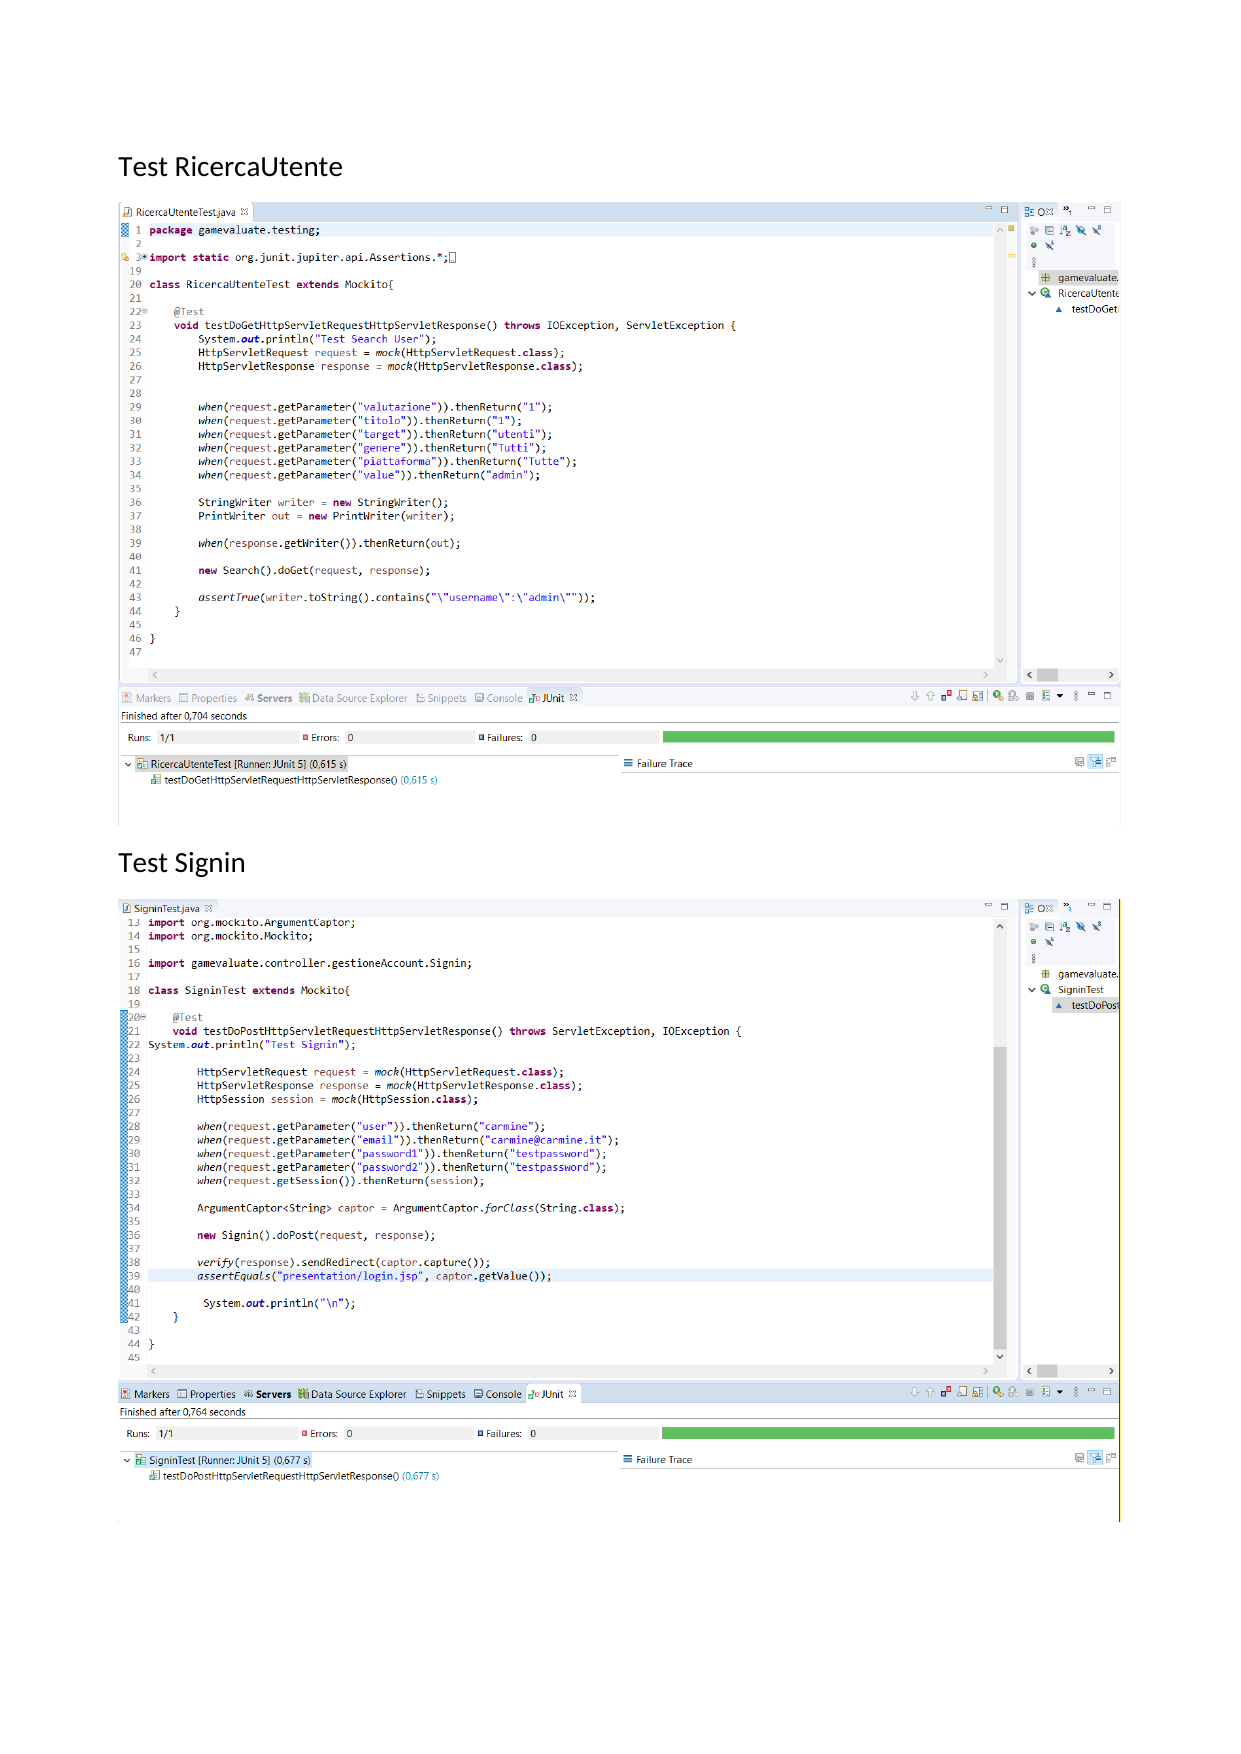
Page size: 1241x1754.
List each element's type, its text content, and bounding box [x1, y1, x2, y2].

picture [118, 202, 1121, 826]
picture [118, 899, 1121, 1522]
text Test Signin [118, 844, 1122, 880]
text Test RicercaUtente [118, 148, 1122, 183]
